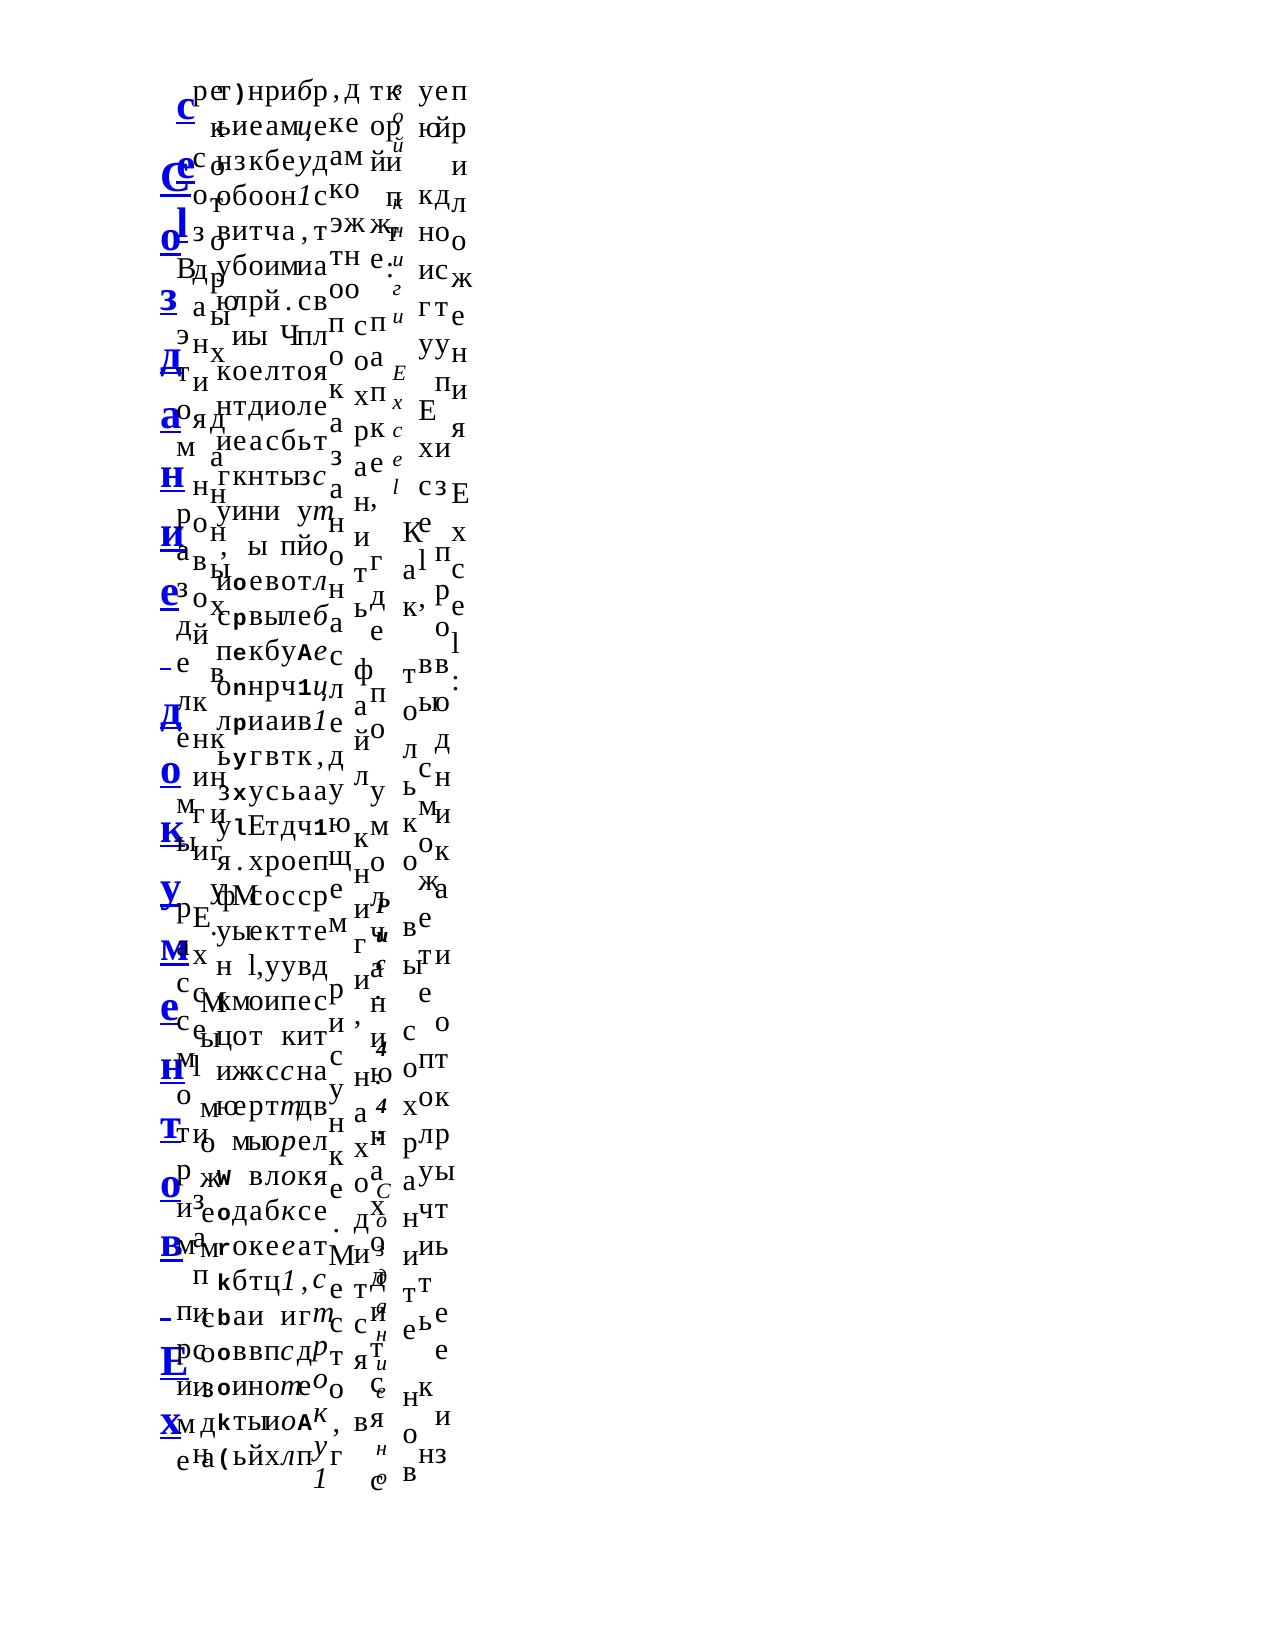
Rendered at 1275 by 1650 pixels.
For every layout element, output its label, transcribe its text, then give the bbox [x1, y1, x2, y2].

text Мы можем создать новую книгу, используя функцию Workbook() из библиотеки openpyxl. Мы можем добавить некоторые данные в книгу Excel, открыв активный рабочий лист и выбрав строку и столбец по их именам. Чтобы получить доступ к строке 1 и столбцу 1, используйте A1 в качестве индекса, где A представляет столбец 1, а 1 представляет [200, 72, 328, 1474]
text строку 1, как это показано на следующем рисунке. Место, где можно [312, 72, 360, 1496]
